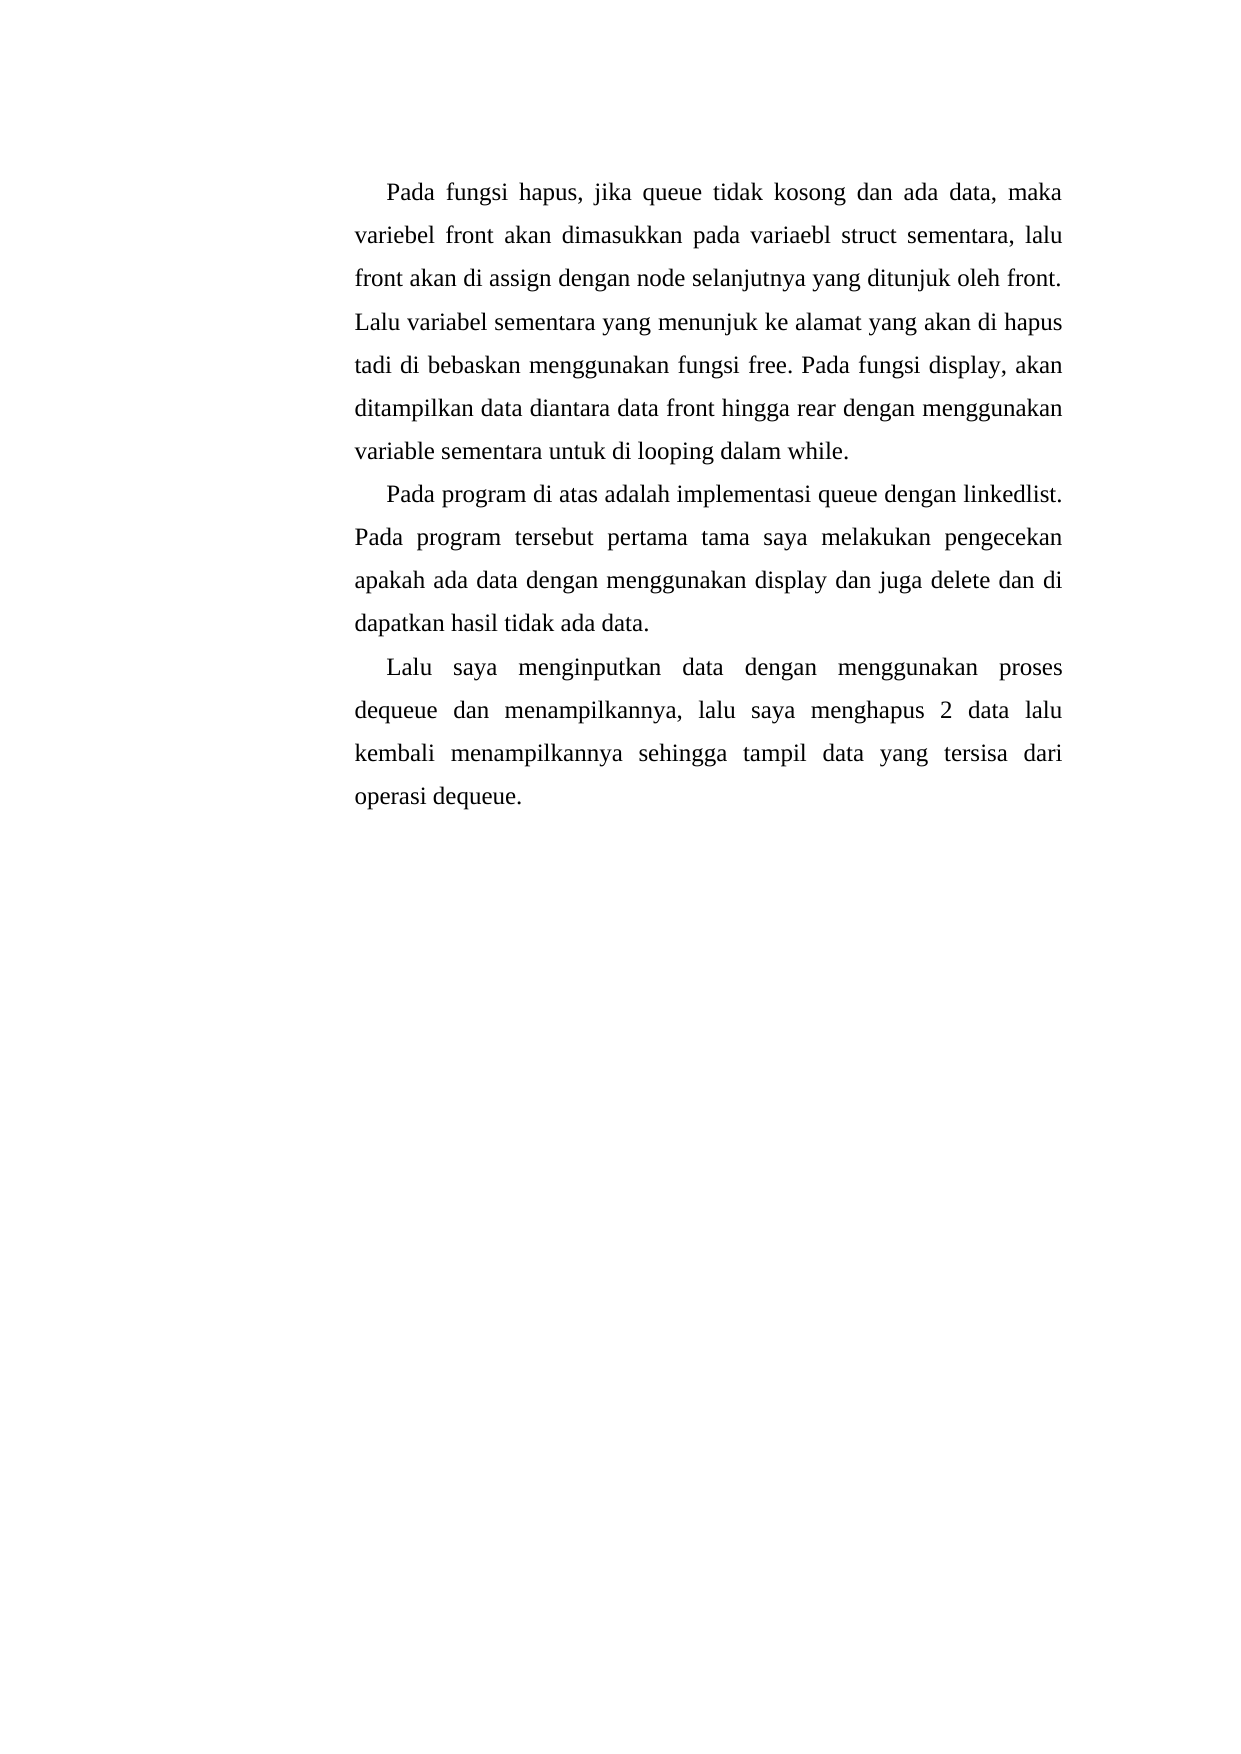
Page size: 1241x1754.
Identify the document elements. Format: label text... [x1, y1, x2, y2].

list Lalu saya menginputkan data dengan menggunakan proses dequeue dan menampilkannya, lalu saya menghapus 2 data lalu kembali menampilkannya sehingga tampil data yang tersisa dari operasi dequeue. [354, 652, 1063, 810]
list Pada program di atas adalah implementasi queue dengan linkedlist. Pada program tersebut pertama tama saya melakukan pengecekan apakah ada data dengan menggunakan display dan juga delete dan di dapatkan hasil tidak ada data. [354, 479, 1063, 637]
list Pada fungsi hapus, jika queue tidak kosong dan ada data, maka variebel front akan dimasukkan pada variaebl struct sementara, lalu front akan di assign dengan node selanjutnya yang ditunjuk oleh front. Lalu variabel sementara yang menunjuk ke alamat yang akan di hapus tadi di bebaskan menggunakan fungsi free. Pada fungsi display, akan ditampilkan data diantara data front hingga rear dengan menggunakan variable sementara untuk di looping dalam while. [354, 177, 1063, 465]
